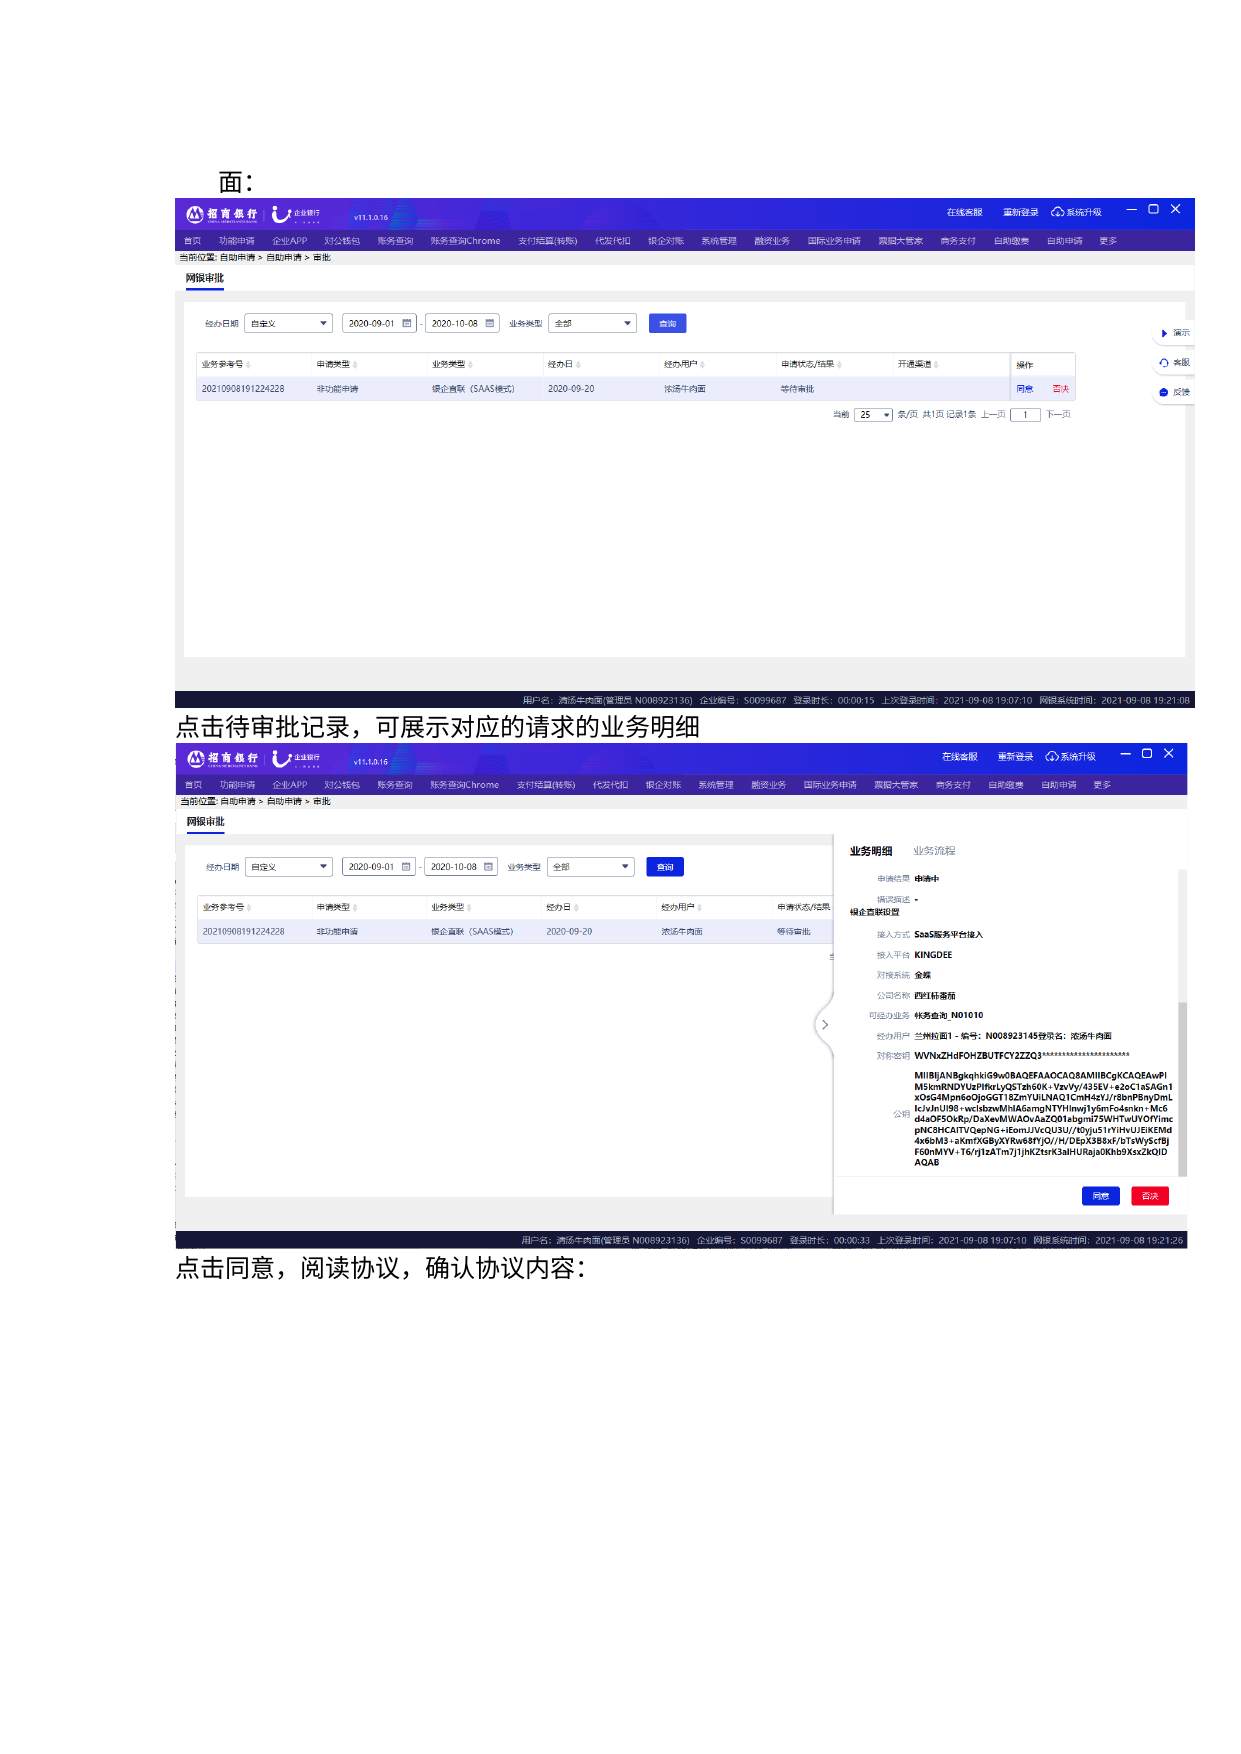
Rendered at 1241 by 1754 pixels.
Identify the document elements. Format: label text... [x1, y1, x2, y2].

text 点击待审批记录，可展示对应的请求的业务明细 [175, 708, 1076, 743]
text 点击同意，阅读协议，确认协议内容： [175, 1249, 1076, 1285]
picture [175, 198, 1196, 708]
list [175, 162, 1076, 198]
picture [175, 743, 1188, 1249]
